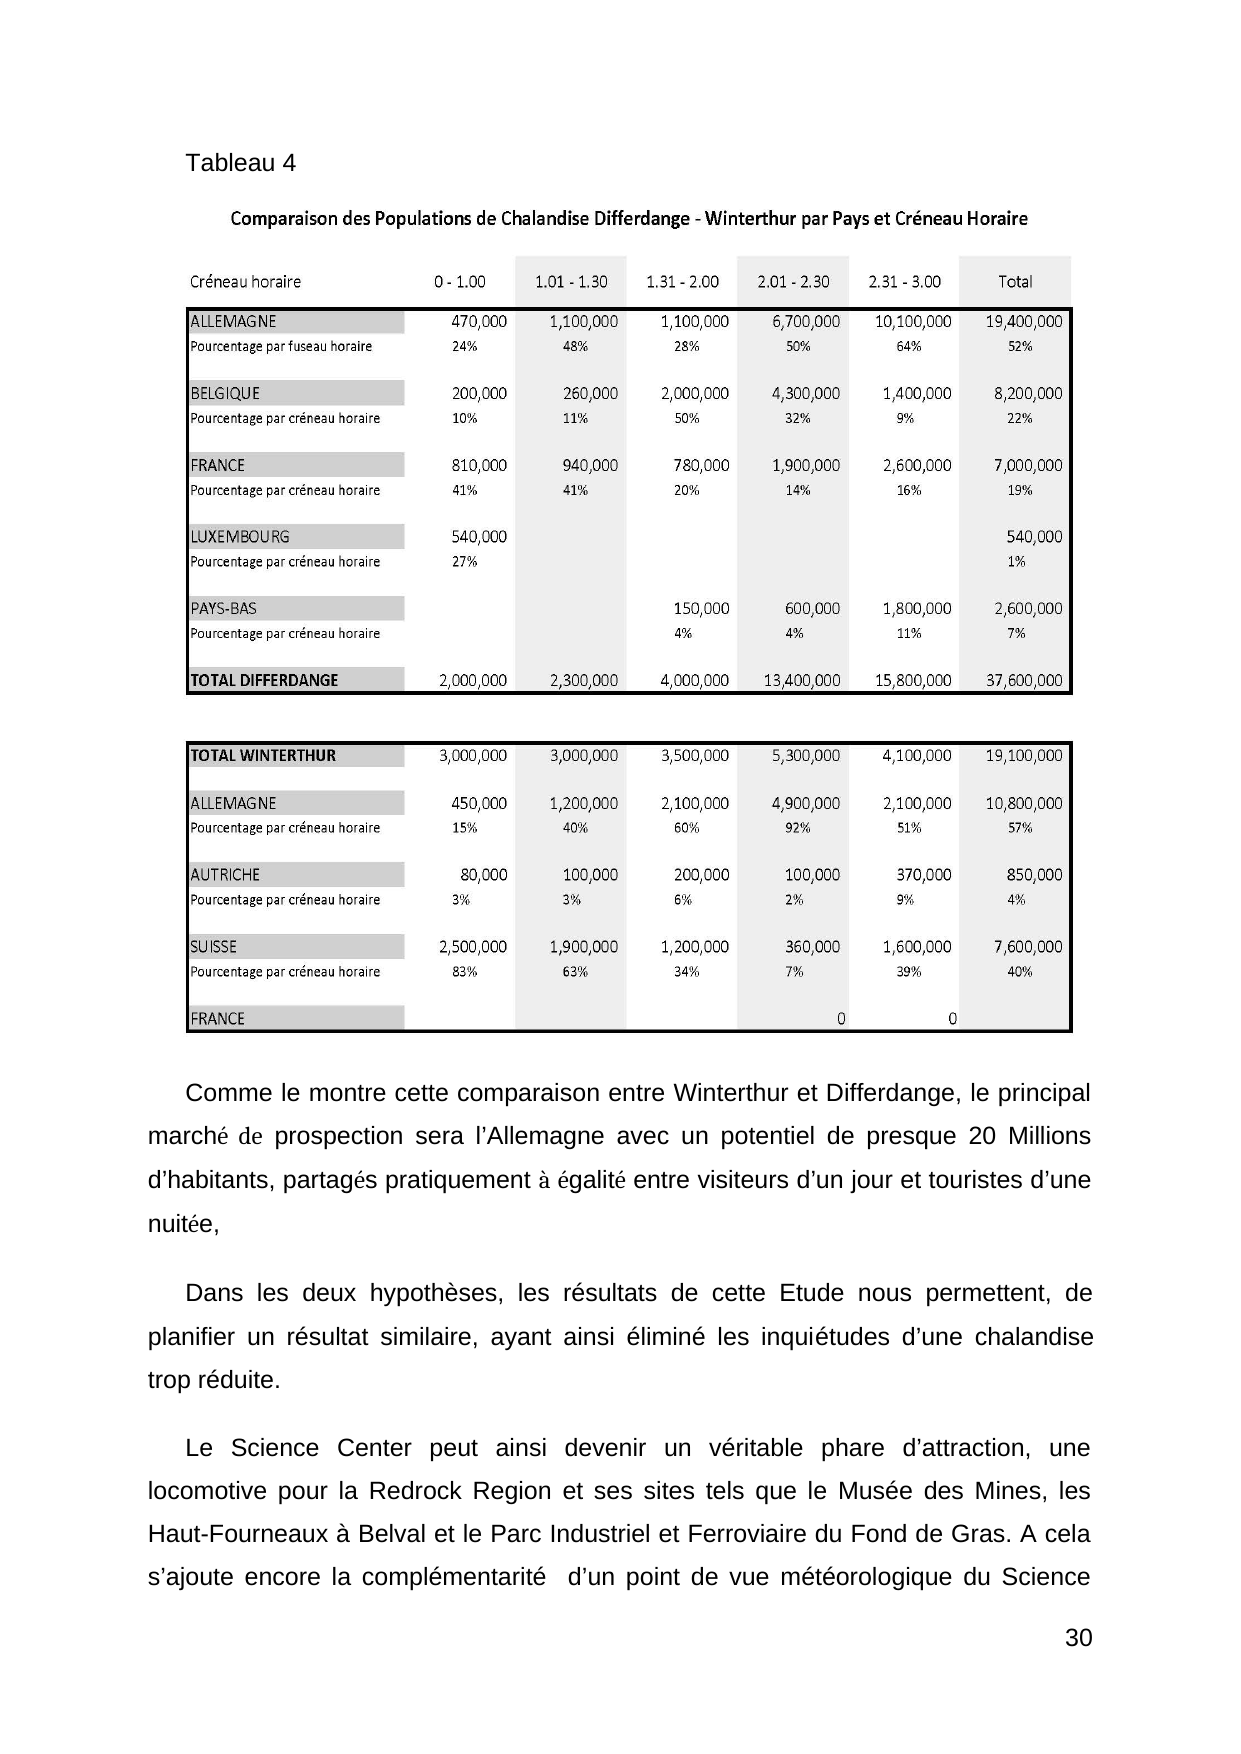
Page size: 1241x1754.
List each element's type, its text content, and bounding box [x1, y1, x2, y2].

text Dans les deux hypothèses, les résultats de cette Etude nous permettent, de planifier un résultat similaire, ayant ainsi éliminé les inquiétudes d’une chalandise trop réduite. [148, 1278, 1094, 1393]
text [148, 1433, 1093, 1591]
text Tableau 4 [148, 148, 1093, 176]
picture [157, 190, 1102, 1039]
text Comme le montre cette comparaison entre Winterthur et Differdange, le principal marché de prospection sera l’Allemagne avec un potentiel de presque 20 Millions d’habitants, partagés pratiquement à égalité entre visiteurs d’un jour et touristes d’une nuitée, [148, 1078, 1093, 1238]
